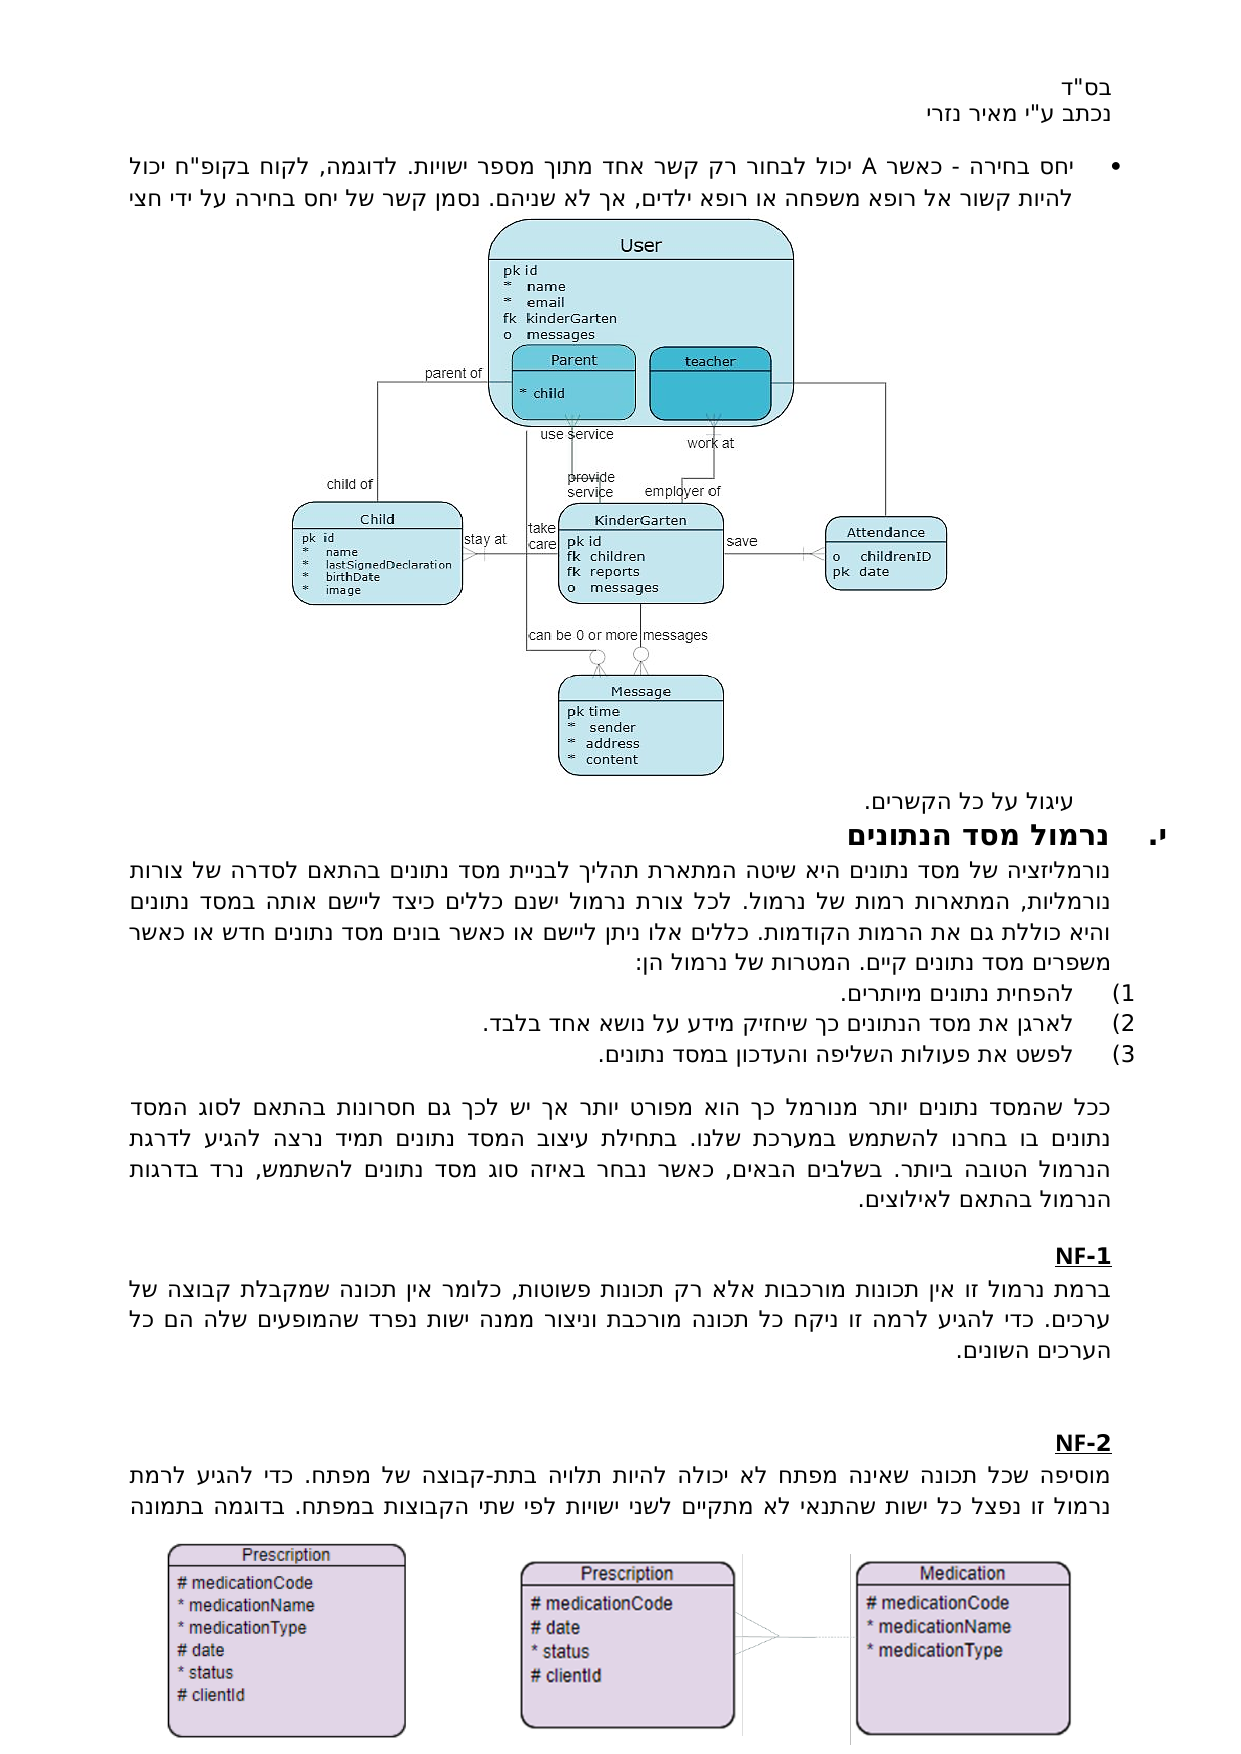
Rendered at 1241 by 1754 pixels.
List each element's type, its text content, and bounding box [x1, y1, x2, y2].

picture [516, 1554, 1079, 1745]
subtitle נרמול מסד הנתונים [128, 818, 1147, 852]
picture [280, 215, 960, 787]
text נורמליזציה של מסד נתונים היא שיטה המתארת תהליך לבניית מסד נתונים בהתאם לסדרה של צורות נורמליות, המתארות רמות של נרמול. לכל צורת נרמול ישנם כללים כיצד ליישם אותה במסד נתונים והיא כוללת גם את הרמות הקודמות. כללים אלו ניתן ליישם או כאשר בונים מסד נתונים חדש או כאשר משפרים מסד נתונים קיים. המטרות של נרמול הן: [128, 857, 1112, 976]
list לפשט את פעולות השליפה והעדכון במסד נתונים. [128, 1041, 1112, 1068]
text ברמת נרמול זו אין תכונות מורכבות אלא רק תכונות פשוטות, כלומר אין תכונה שמקבלת קבוצה של ערכים. כדי להגיע לרמה זו ניקח כל תכונה מורכבת וניצור ממנה ישות נפרד שהמופעים שלה הם כל הערכים השונים. [128, 1276, 1112, 1364]
picture [161, 1540, 413, 1746]
subtitle 1-NF [128, 1240, 1112, 1271]
list להפחית נתונים מיותרים. [128, 980, 1112, 1007]
subtitle 2-NF [128, 1426, 1112, 1458]
text ככל שהמסד נתונים יותר מנורמל כך הוא מפורט יותר אך יש לכך גם חסרונות בהתאם לסוג המסד נתונים בו בחרנו להשתמש במערכת שלנו. בתחילת עיצוב המסד נתונים תמיד נרצה להגיע לדרגת הנרמול הטובה ביותר. בשלבים הבאים, כאשר נבחר באיזה סוג מסד נתונים להשתמש, נרד בדרגות הנרמול בהתאם לאילוצים. [128, 1094, 1112, 1213]
list לארגן את מסד הנתונים כך שיחזיק מידע על נושא אחד בלבד. [128, 1011, 1112, 1037]
